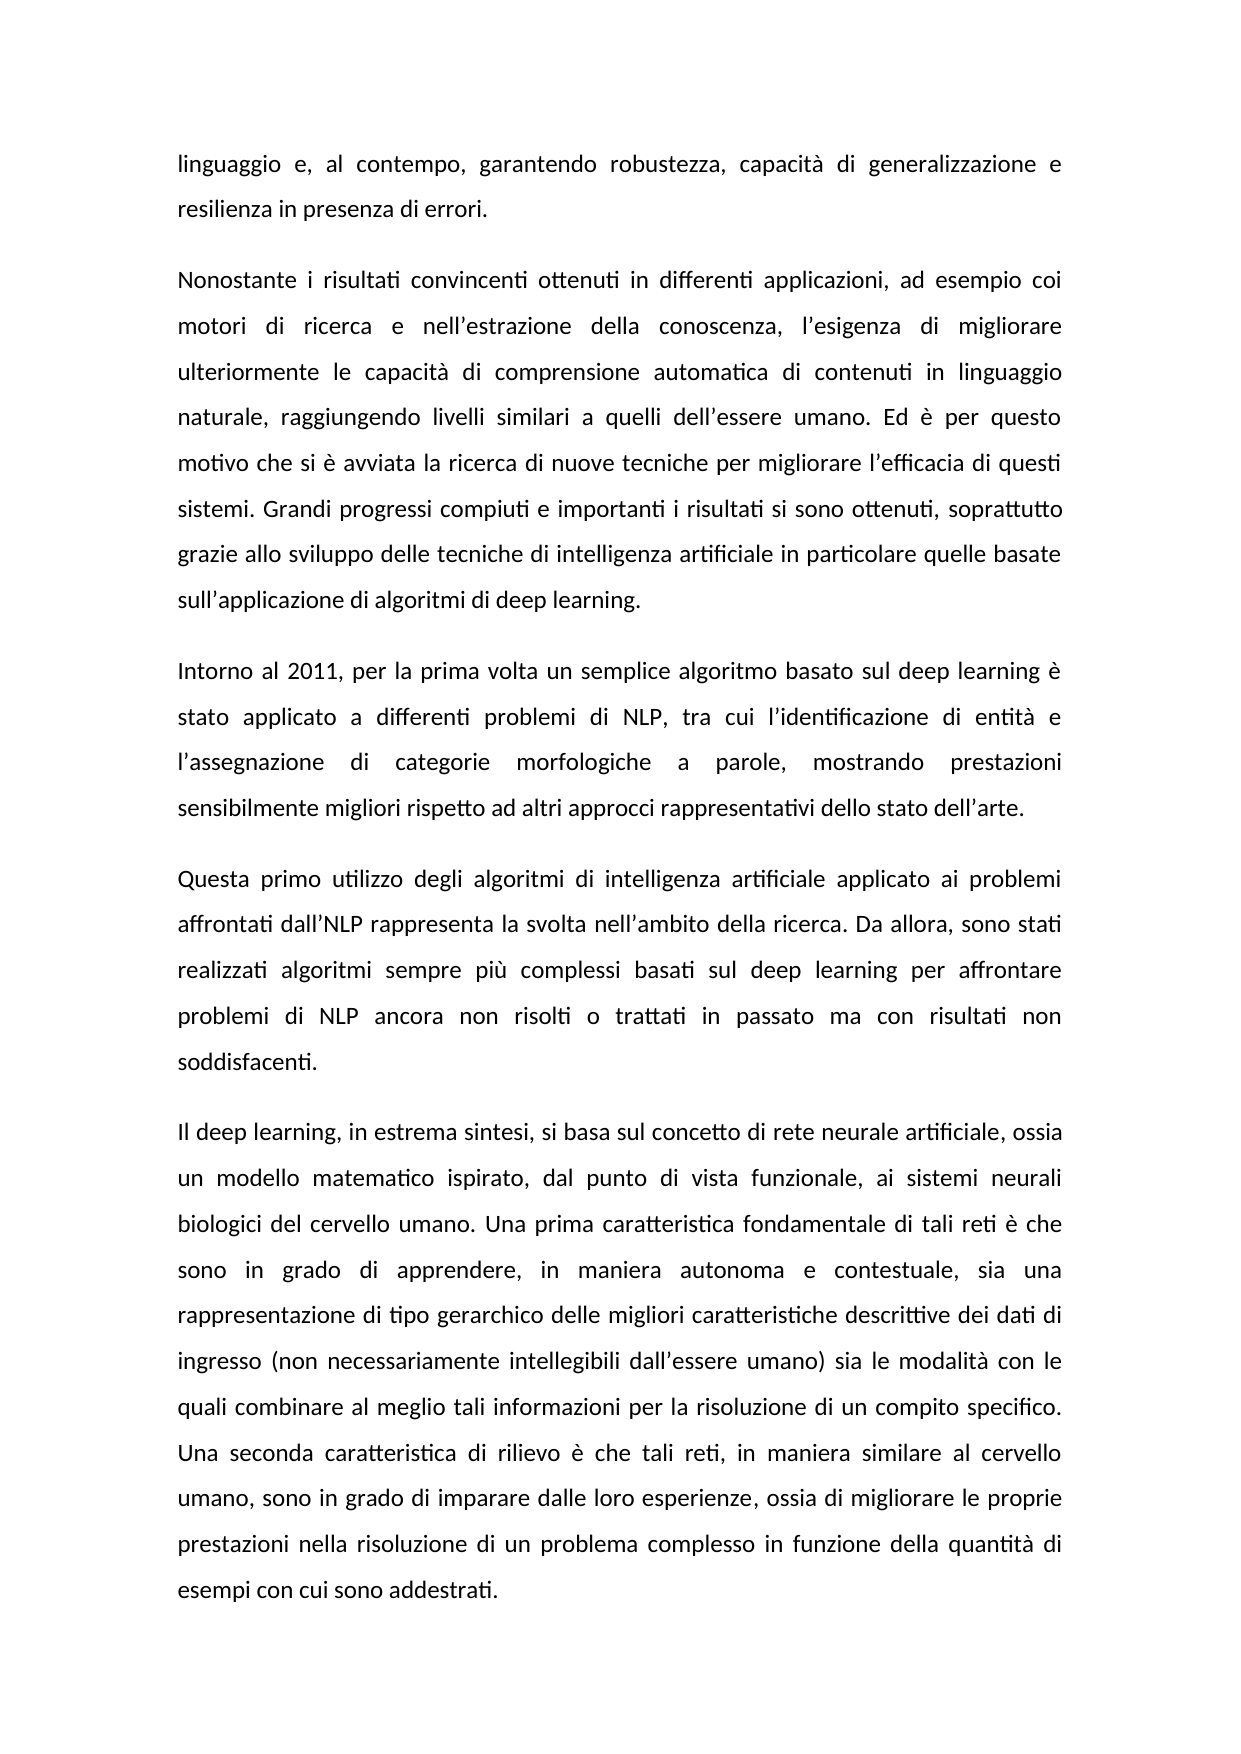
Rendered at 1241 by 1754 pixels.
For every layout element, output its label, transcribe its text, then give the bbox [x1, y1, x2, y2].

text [177, 148, 1063, 224]
text Il deep learning, in estrema sintesi, si basa sul concetto di rete neurale artificiale, ossia un modello matematico ispirato, dal punto di vista funzionale, ai sistemi neurali biologici del cervello umano. Una prima caratteristica fondamentale di tali reti è che sono in grado di apprendere, in maniera autonoma e contestuale, sia una rappresentazione di tipo gerarchico delle migliori caratteristiche descrittive dei dati di ingresso (non necessariamente intellegibili dall’essere umano) sia le modalità con le quali combinare al meglio tali informazioni per la risoluzione di un compito specifico. Una seconda caratteristica di rilievo è che tali reti, in maniera similare al cervello umano, sono in grado di imparare dalle loro esperienze, ossia di migliorare le proprie prestazioni nella risoluzione di un problema complesso in funzione della quantità di esempi con cui sono addestrati. [177, 1117, 1063, 1604]
text Questa primo utilizzo degli algoritmi di intelligenza artificiale applicato ai problemi affrontati dall’NLP rappresenta la svolta nell’ambito della ricerca. Da allora, sono stati realizzati algoritmi sempre più complessi basati sul deep learning per affrontare problemi di NLP ancora non risolti o trattati in passato ma con risultati non soddisfacenti. [177, 863, 1063, 1076]
text Intorno al 2011, per la prima volta un semplice algoritmo basato sul deep learning è stato applicato a differenti problemi di NLP, tra cui l’identificazione di entità e l’assegnazione di categorie morfologiche a parole, mostrando prestazioni sensibilmente migliori rispetto ad altri approcci rappresentativi dello stato dell’arte. [177, 655, 1063, 823]
text Nonostante i risultati convincenti ottenuti in differenti applicazioni, ad esempio coi motori di ricerca e nell’estrazione della conoscenza, l’esigenza di migliorare ulteriormente le capacità di comprensione automatica di contenuti in linguaggio naturale, raggiungendo livelli similari a quelli dell’essere umano. Ed è per questo motivo che si è avviata la ricerca di nuove tecniche per migliorare l’efficacia di questi sistemi. Grandi progressi compiuti e importanti i risultati si sono ottenuti, soprattutto grazie allo sviluppo delle tecniche di intelligenza artificiale in particolare quelle basate sull’applicazione di algoritmi di deep learning. [177, 264, 1063, 615]
